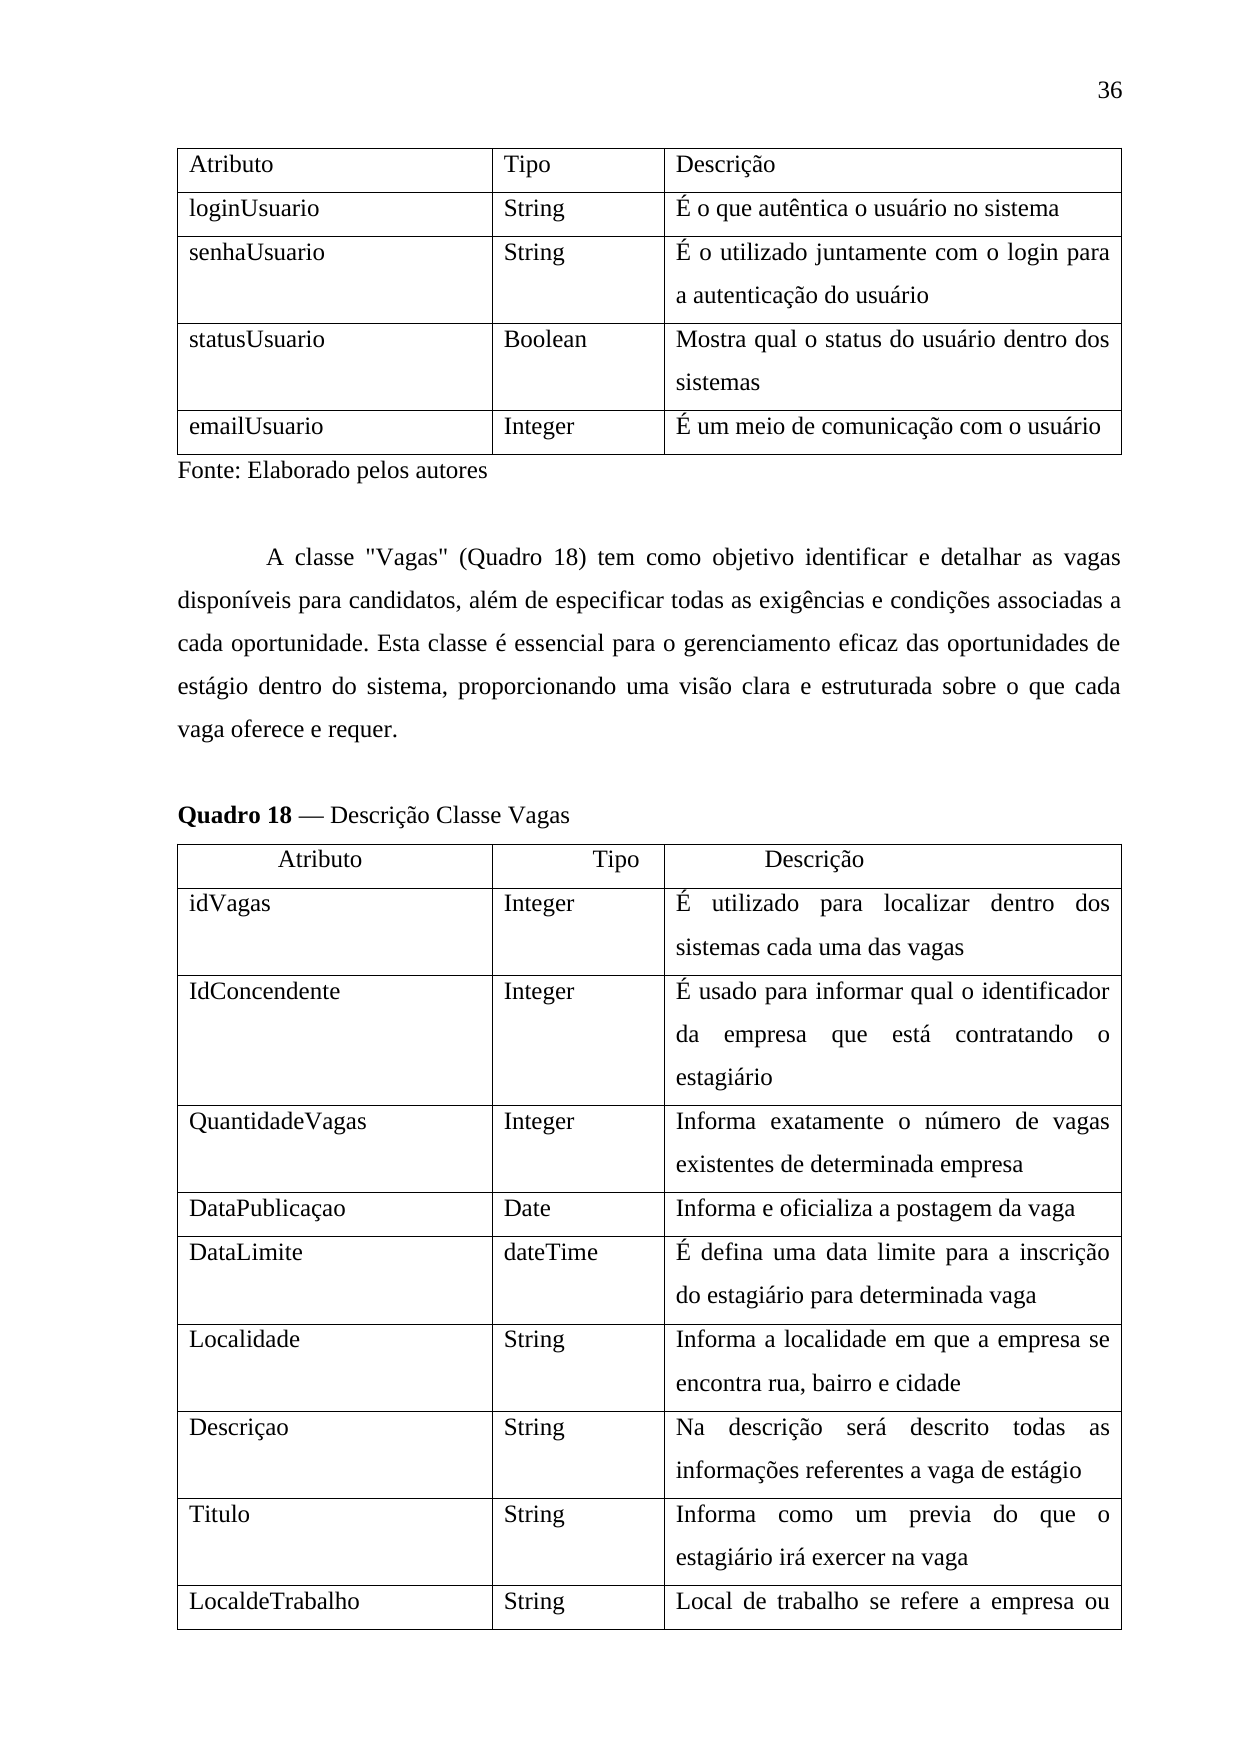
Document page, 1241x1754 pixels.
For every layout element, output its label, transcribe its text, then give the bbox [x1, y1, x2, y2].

table_cell É utilizado para localizar dentro dos sistemas cada uma das vagas [665, 889, 1121, 975]
table_cell Localidade [178, 1325, 492, 1411]
table_cell idVagas [178, 889, 492, 975]
table_header Descrição [665, 149, 1121, 192]
table_cell Integer [493, 976, 664, 1105]
table_cell QuantidadeVagas [178, 1106, 492, 1192]
table_cell Boolean [493, 324, 664, 410]
table_cell String [493, 1586, 664, 1629]
table_cell String [493, 237, 664, 323]
text Fonte: Elaborado pelos autores [177, 455, 1122, 484]
table_cell É defina uma data limite para a inscrição do estagiário para determinada vaga [665, 1237, 1121, 1323]
table_cell String [493, 1325, 664, 1411]
table_cell LocaldeTrabalho [178, 1586, 492, 1629]
table_cell String [493, 1499, 664, 1585]
table_header Tipo [493, 845, 664, 887]
table_cell É usado para informar qual o identificador da empresa que está contratando o estagiário [665, 976, 1121, 1105]
table_cell Integer [493, 411, 664, 454]
table_cell É o utilizado juntamente com o login para a autenticação do usuário [665, 237, 1121, 323]
table_cell Na descrição será descrito todas as informações referentes a vaga de estágio [665, 1412, 1121, 1498]
table_cell String [493, 193, 664, 236]
table_cell Informa exatamente o número de vagas existentes de determinada empresa [665, 1106, 1121, 1192]
table_cell emailUsuario [178, 411, 492, 454]
table_cell senhaUsuario [178, 237, 492, 323]
table_cell Titulo [178, 1499, 492, 1585]
table_header Descrição [665, 845, 1121, 887]
table_cell Informa como um previa do que o estagiário irá exercer na vaga [665, 1499, 1121, 1585]
table_cell É o que autêntica o usuário no sistema [665, 193, 1121, 236]
table_cell É um meio de comunicação com o usuário [665, 411, 1121, 454]
table_cell String [493, 1412, 664, 1498]
table_cell Date [493, 1193, 664, 1236]
table_cell Integer [493, 889, 664, 975]
text A classe "Vagas" (Quadro 18) tem como objetivo identificar e detalhar as vagas disponíveis para candidatos, além de especificar todas as exigências e condições associadas a cada oportunidade. Esta classe é essencial para o gerenciamento eficaz das oportunidades de estágio dentro do sistema, proporcionando uma visão clara e estruturada sobre o que cada vaga oferece e requer. [177, 542, 1122, 743]
table_cell IdConcendente [178, 976, 492, 1105]
table_cell DataPublicaçao [178, 1193, 492, 1236]
table_cell Descriçao [178, 1412, 492, 1498]
table_cell DataLimite [178, 1237, 492, 1323]
table_header Atributo [178, 149, 492, 192]
table_cell dateTime [493, 1237, 664, 1323]
table_cell loginUsuario [178, 193, 492, 236]
table_header Atributo [178, 845, 492, 887]
table_cell Integer [493, 1106, 664, 1192]
table_cell Informa e oficializa a postagem da vaga [665, 1193, 1121, 1236]
table_cell statusUsuario [178, 324, 492, 410]
table_cell Informa a localidade em que a empresa se encontra rua, bairro e cidade [665, 1325, 1121, 1411]
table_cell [665, 1586, 1121, 1629]
table_cell Mostra qual o status do usuário dentro dos sistemas [665, 324, 1121, 410]
table_header Tipo [493, 149, 664, 192]
text Quadro 18 — Descrição Classe Vagas [177, 800, 1122, 829]
